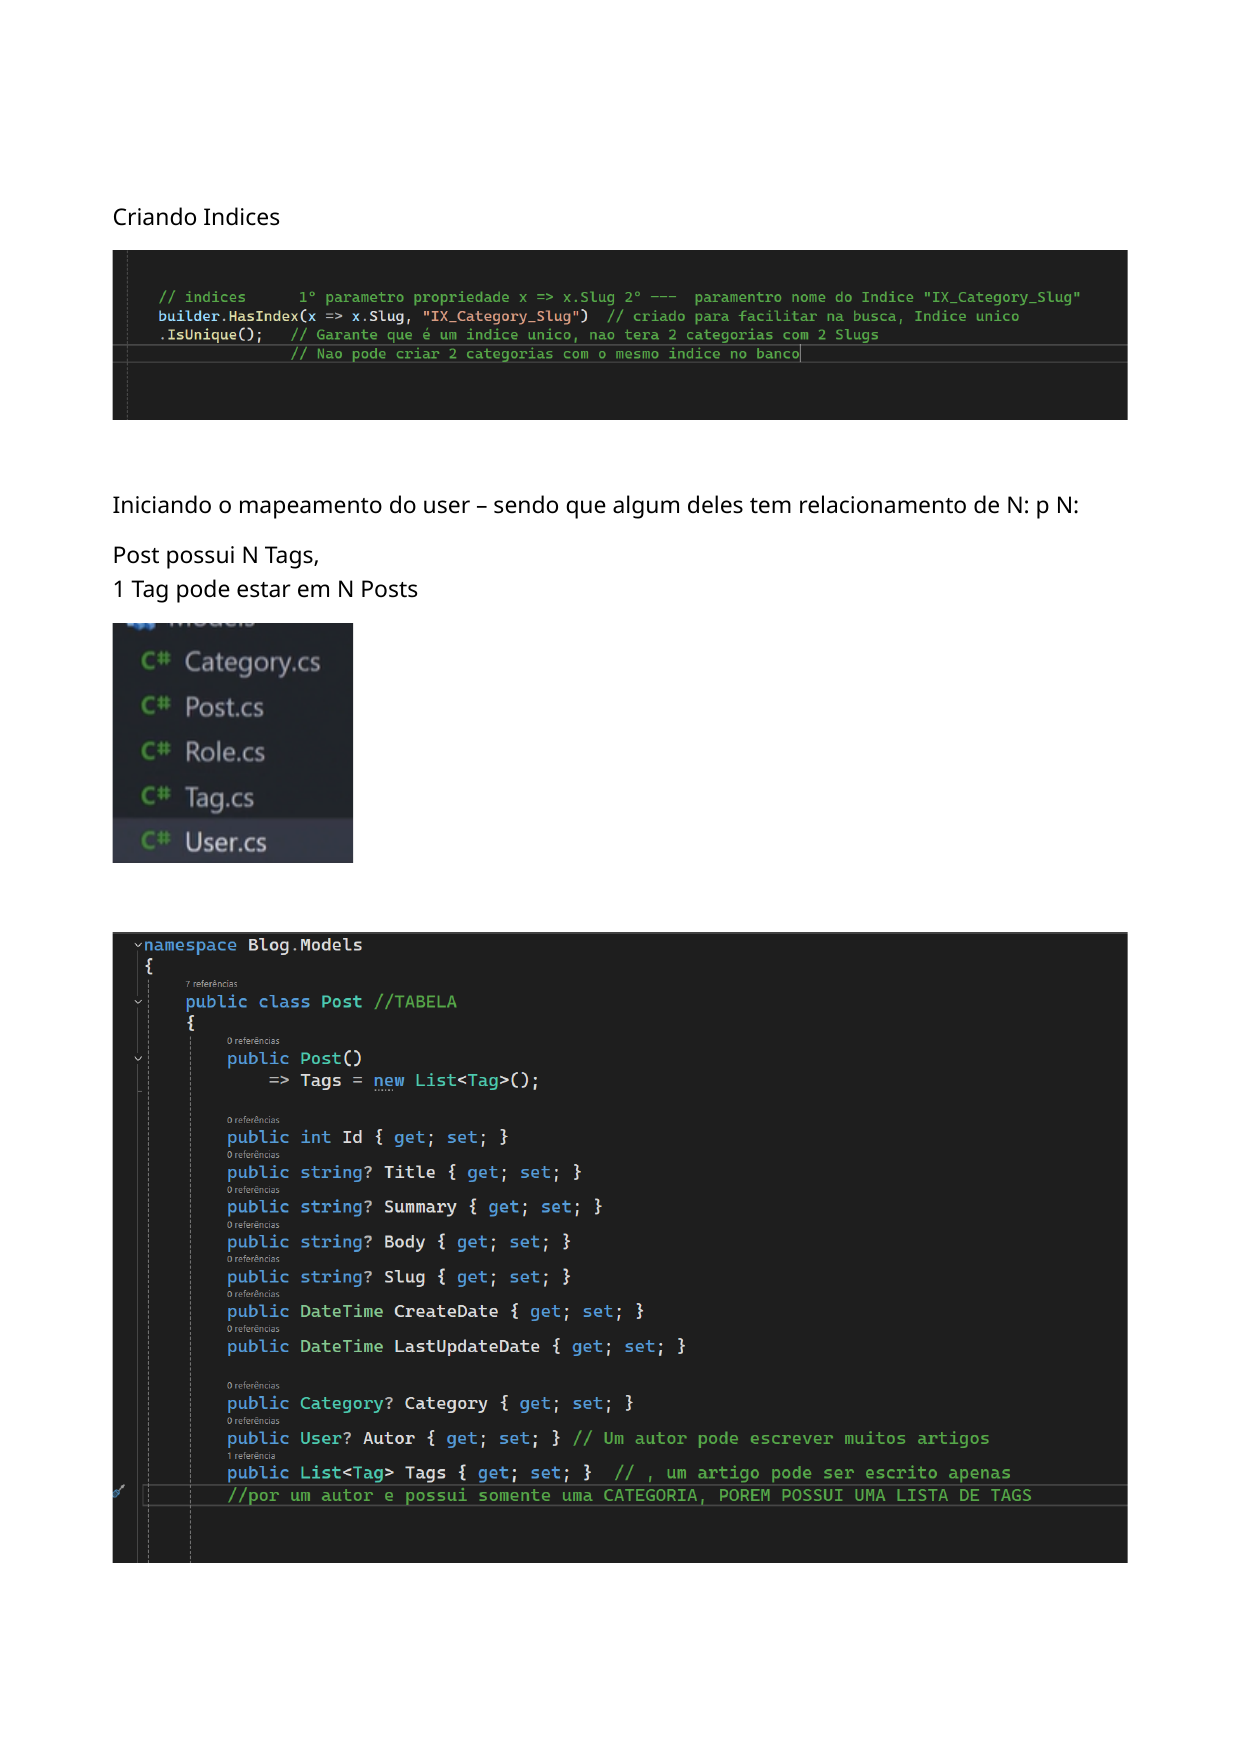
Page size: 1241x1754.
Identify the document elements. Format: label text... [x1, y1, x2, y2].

picture [112, 250, 1128, 420]
picture [112, 932, 1128, 1563]
picture [112, 623, 354, 863]
text Criando Indices [112, 200, 1128, 232]
text Iniciando o mapeamento do user – sendo que algum deles tem relacionamento de N: p N: [112, 489, 1128, 520]
text Post possui N Tags, 1 Tag pode estar em N Posts [112, 539, 1128, 604]
